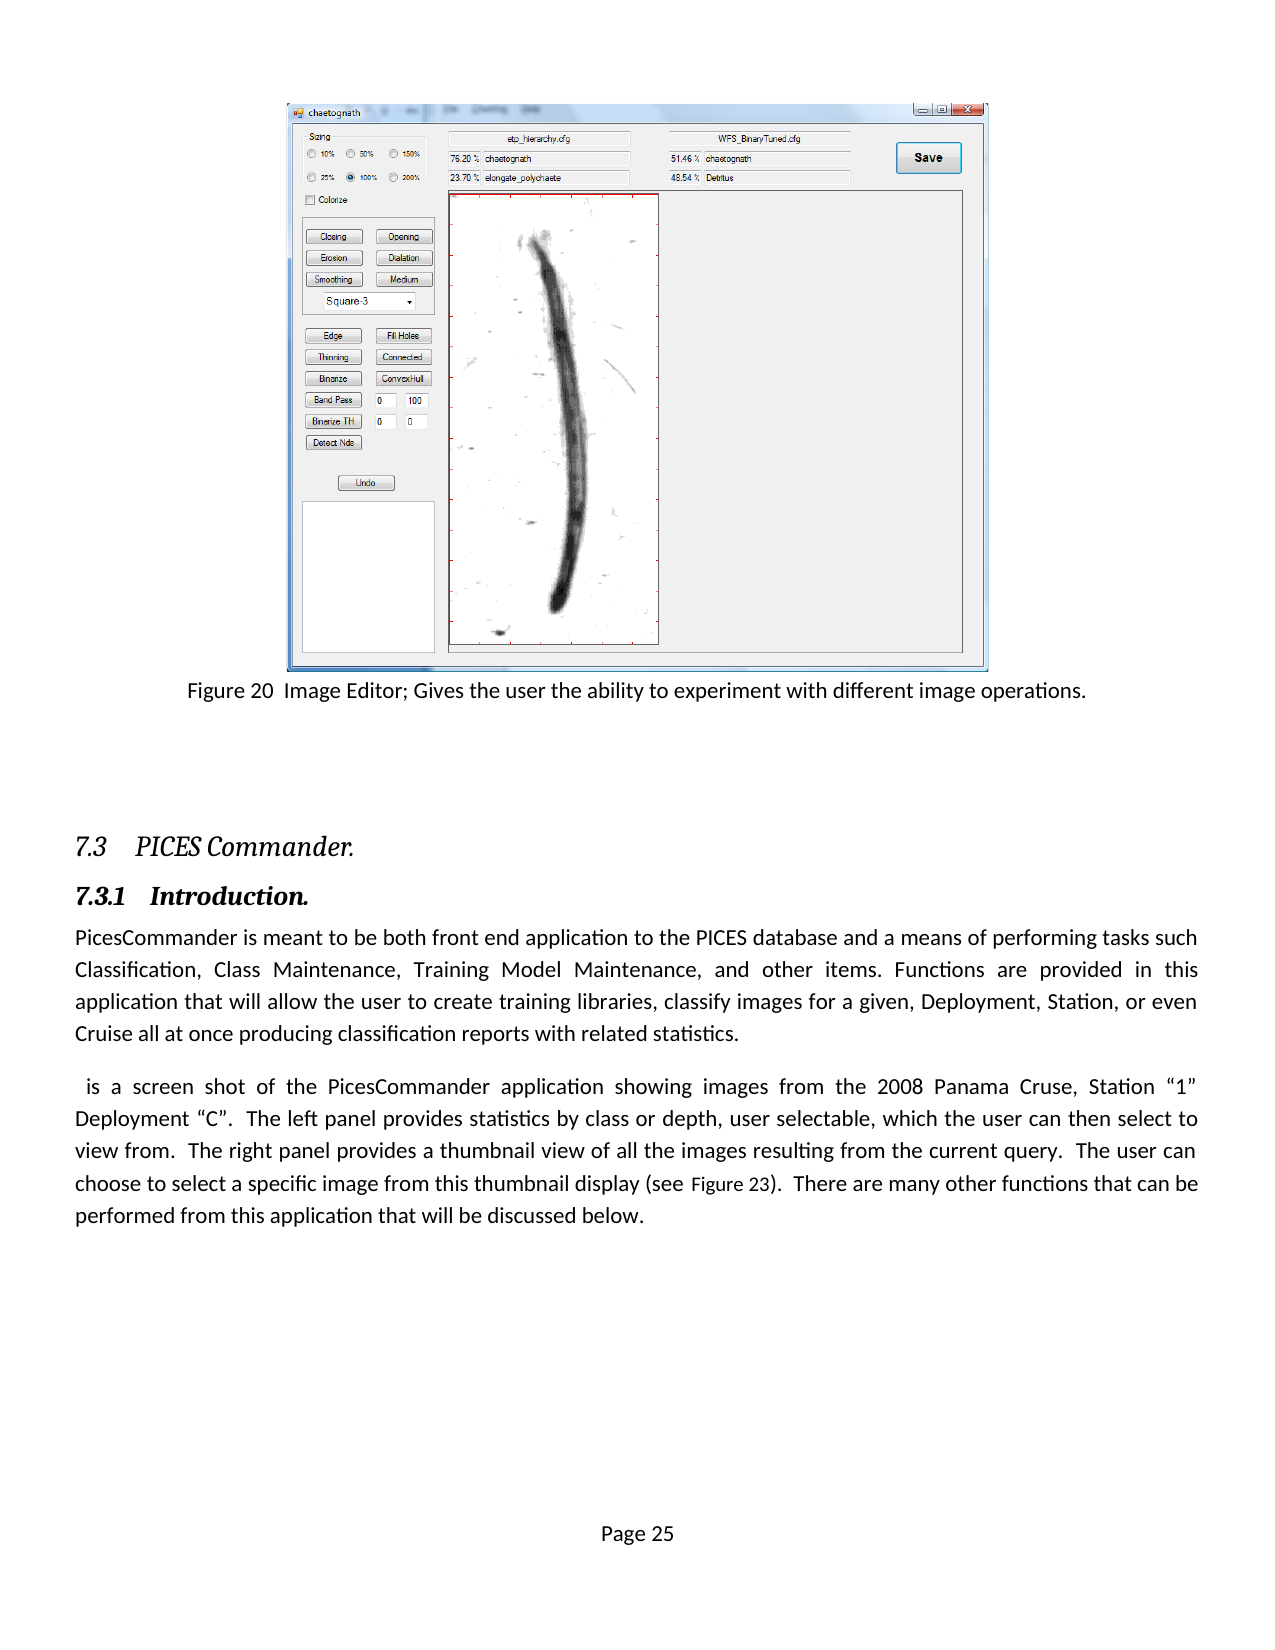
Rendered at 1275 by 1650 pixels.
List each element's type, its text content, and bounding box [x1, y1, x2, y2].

text Figure 21 is a screen shot of the PicesCommander application showing images from the 2008 Panama Cruse, Station “1” Deployment “C”. The left panel provides statistics by class or depth, user selectable, which the user can then select to view from. The right panel provides a thumbnail view of all the images resulting from the current query. The user can choose to select a specific image from this thumbnail display (see Figure 23). There are many other functions that can be performed from this application that will be discussed below. [75, 1072, 1200, 1229]
picture [286, 103, 989, 672]
subtitle Introduction. [75, 881, 1200, 912]
subtitle PICES Commander. [75, 830, 1200, 863]
text PicesCommander is meant to be both front end application to the PICES database and a means of performing tasks such Classification, Class Maintenance, Training Model Maintenance, and other items. Functions are provided in this application that will allow the user to create training libraries, classify images for a given, Deployment, Station, or even Cruise all at once producing classification reports with related statistics. [75, 923, 1200, 1047]
